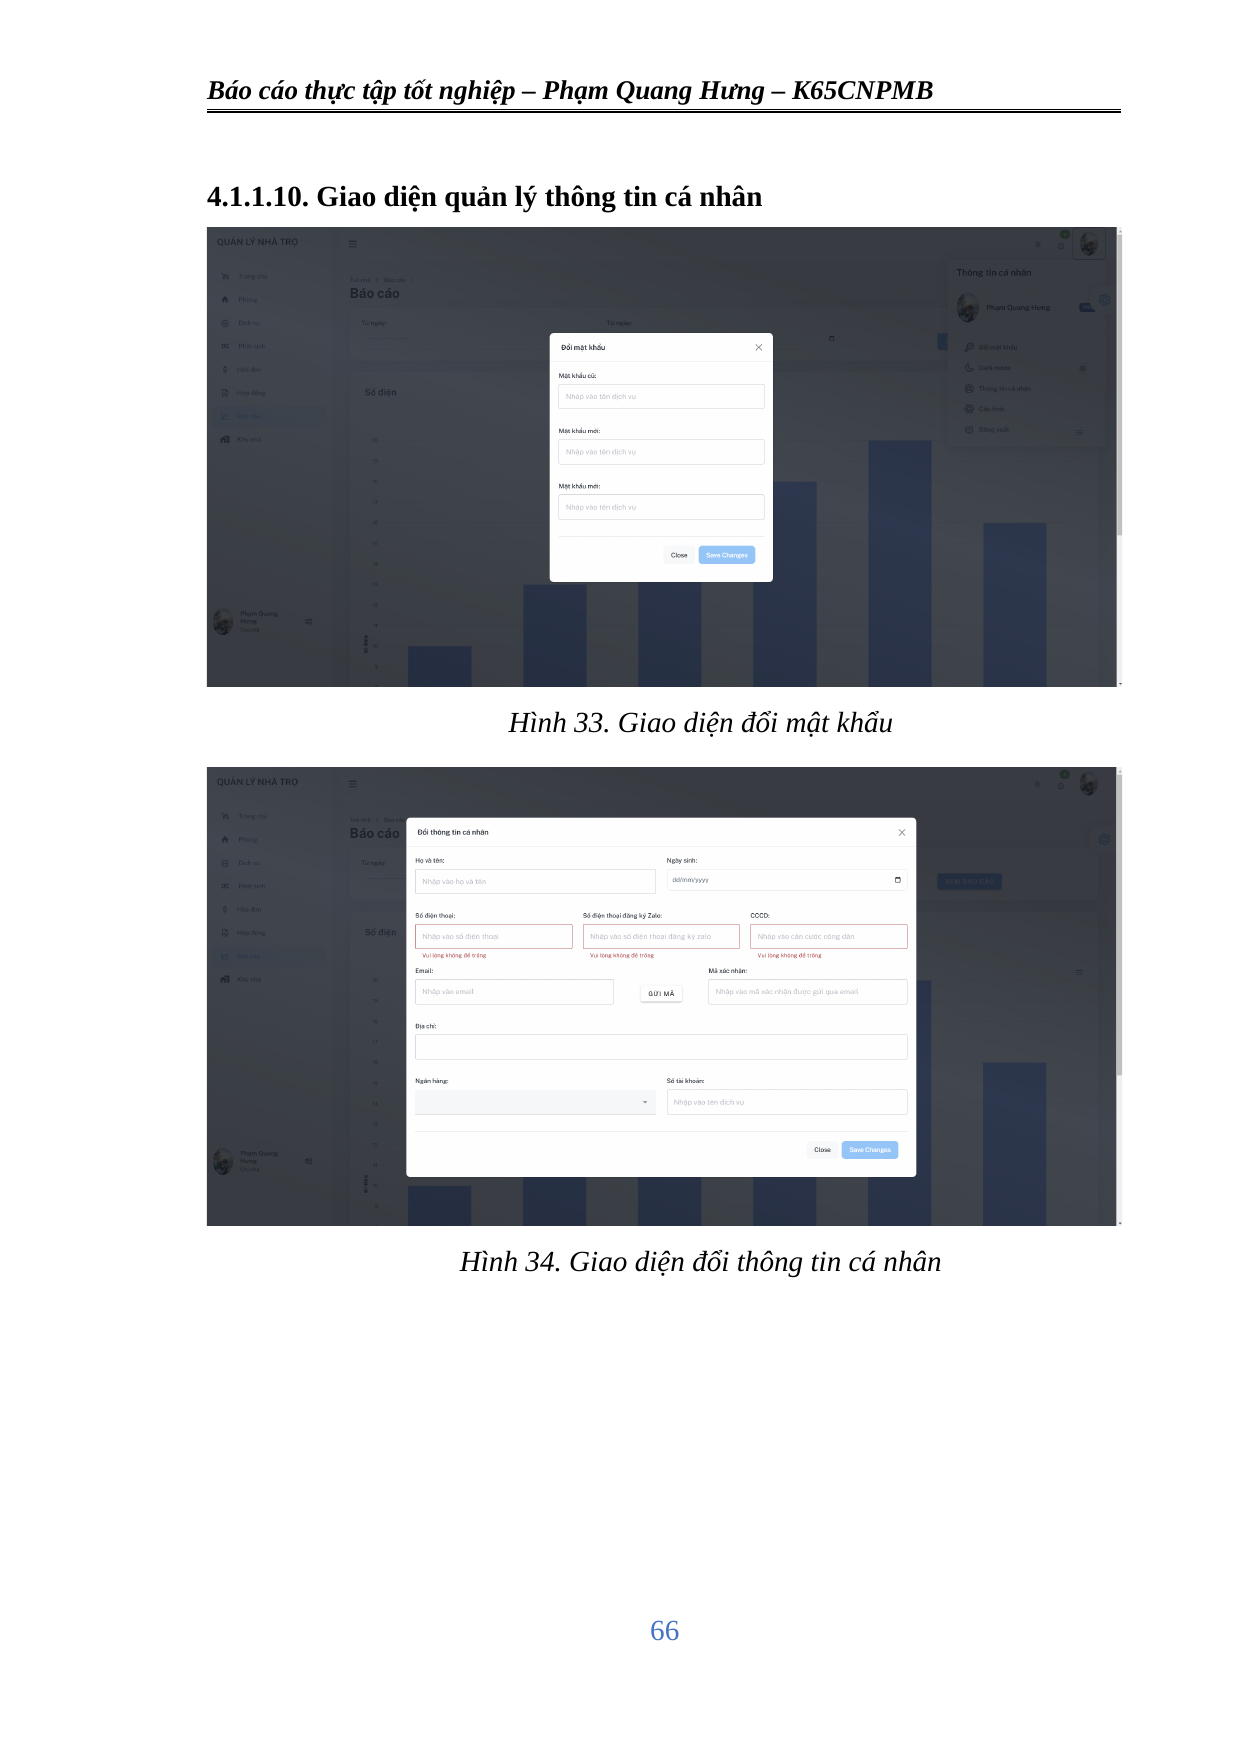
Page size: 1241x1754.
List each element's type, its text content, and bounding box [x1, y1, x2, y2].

subtitle 4.1.1.10. Giao diện quản lý thông tin cá nhân [207, 179, 1122, 213]
picture [206, 227, 1123, 687]
picture [206, 767, 1123, 1226]
